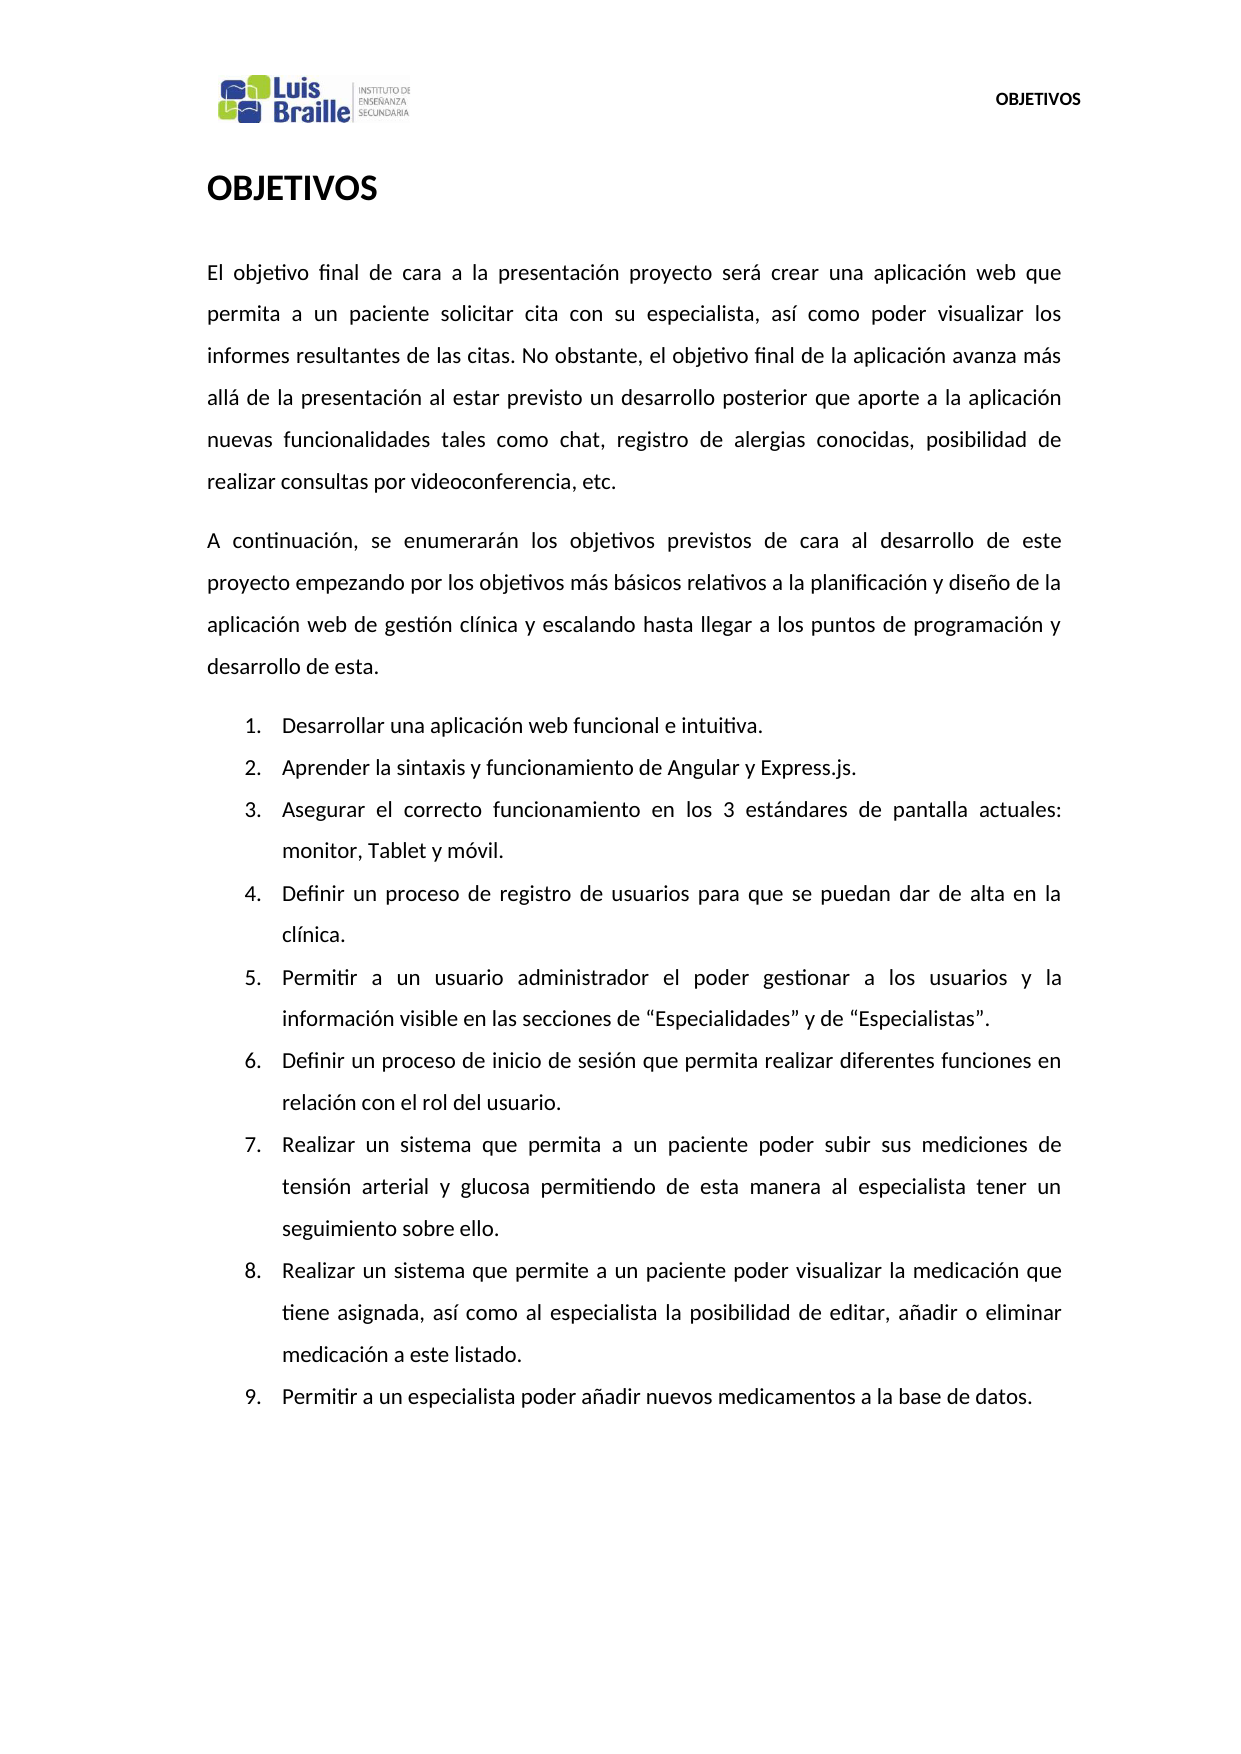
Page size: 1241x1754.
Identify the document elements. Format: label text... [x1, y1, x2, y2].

list Permitir a un usuario administrador el poder gestionar a los usuarios y la información visible en las secciones de “Especialidades” y de “Especialistas”. [244, 963, 1063, 1033]
subtitle OBJETIVOS [207, 164, 1063, 210]
list Permitir a un especialista poder añadir nuevos medicamentos a la base de datos. [244, 1382, 1063, 1410]
list Desarrollar una aplicación web funcional e intuitiva. [244, 711, 1063, 739]
text El objetivo final de cara a la presentación proyecto será crear una aplicación web que permita a un paciente solicitar cita con su especialista, así como poder visualizar los informes resultantes de las citas. No obstante, el objetivo final de la aplicación avanza más allá de la presentación al estar previsto un desarrollo posterior que aporte a la aplicación nuevas funcionalidades tales como chat, registro de alergias conocidas, posibilidad de realizar consultas por videoconferencia, etc. [207, 258, 1063, 496]
list Definir un proceso de registro de usuarios para que se puedan dar de alta en la clínica. [244, 879, 1063, 949]
list Realizar un sistema que permite a un paciente poder visualizar la medicación que tiene asignada, así como al especialista la posibilidad de editar, añadir o eliminar medicación a este listado. [244, 1256, 1063, 1368]
text A continuación, se enumerarán los objetivos previstos de cara al desarrollo de este proyecto empezando por los objetivos más básicos relativos a la planificación y diseño de la aplicación web de gestión clínica y escalando hasta llegar a los puntos de programación y desarrollo de esta. [207, 526, 1063, 680]
list Realizar un sistema que permita a un paciente poder subir sus mediciones de tensión arterial y glucosa permitiendo de esta manera al especialista tener un seguimiento sobre ello. [244, 1131, 1063, 1242]
list Definir un proceso de inicio de sesión que permita realizar diferentes funciones en relación con el rol del usuario. [244, 1047, 1063, 1117]
list Aprender la sintaxis y funcionamiento de Angular y Express.js. [244, 753, 1063, 781]
list Asegurar el correcto funcionamiento en los 3 estándares de pantalla actuales: monitor, Tablet y móvil. [244, 795, 1063, 865]
